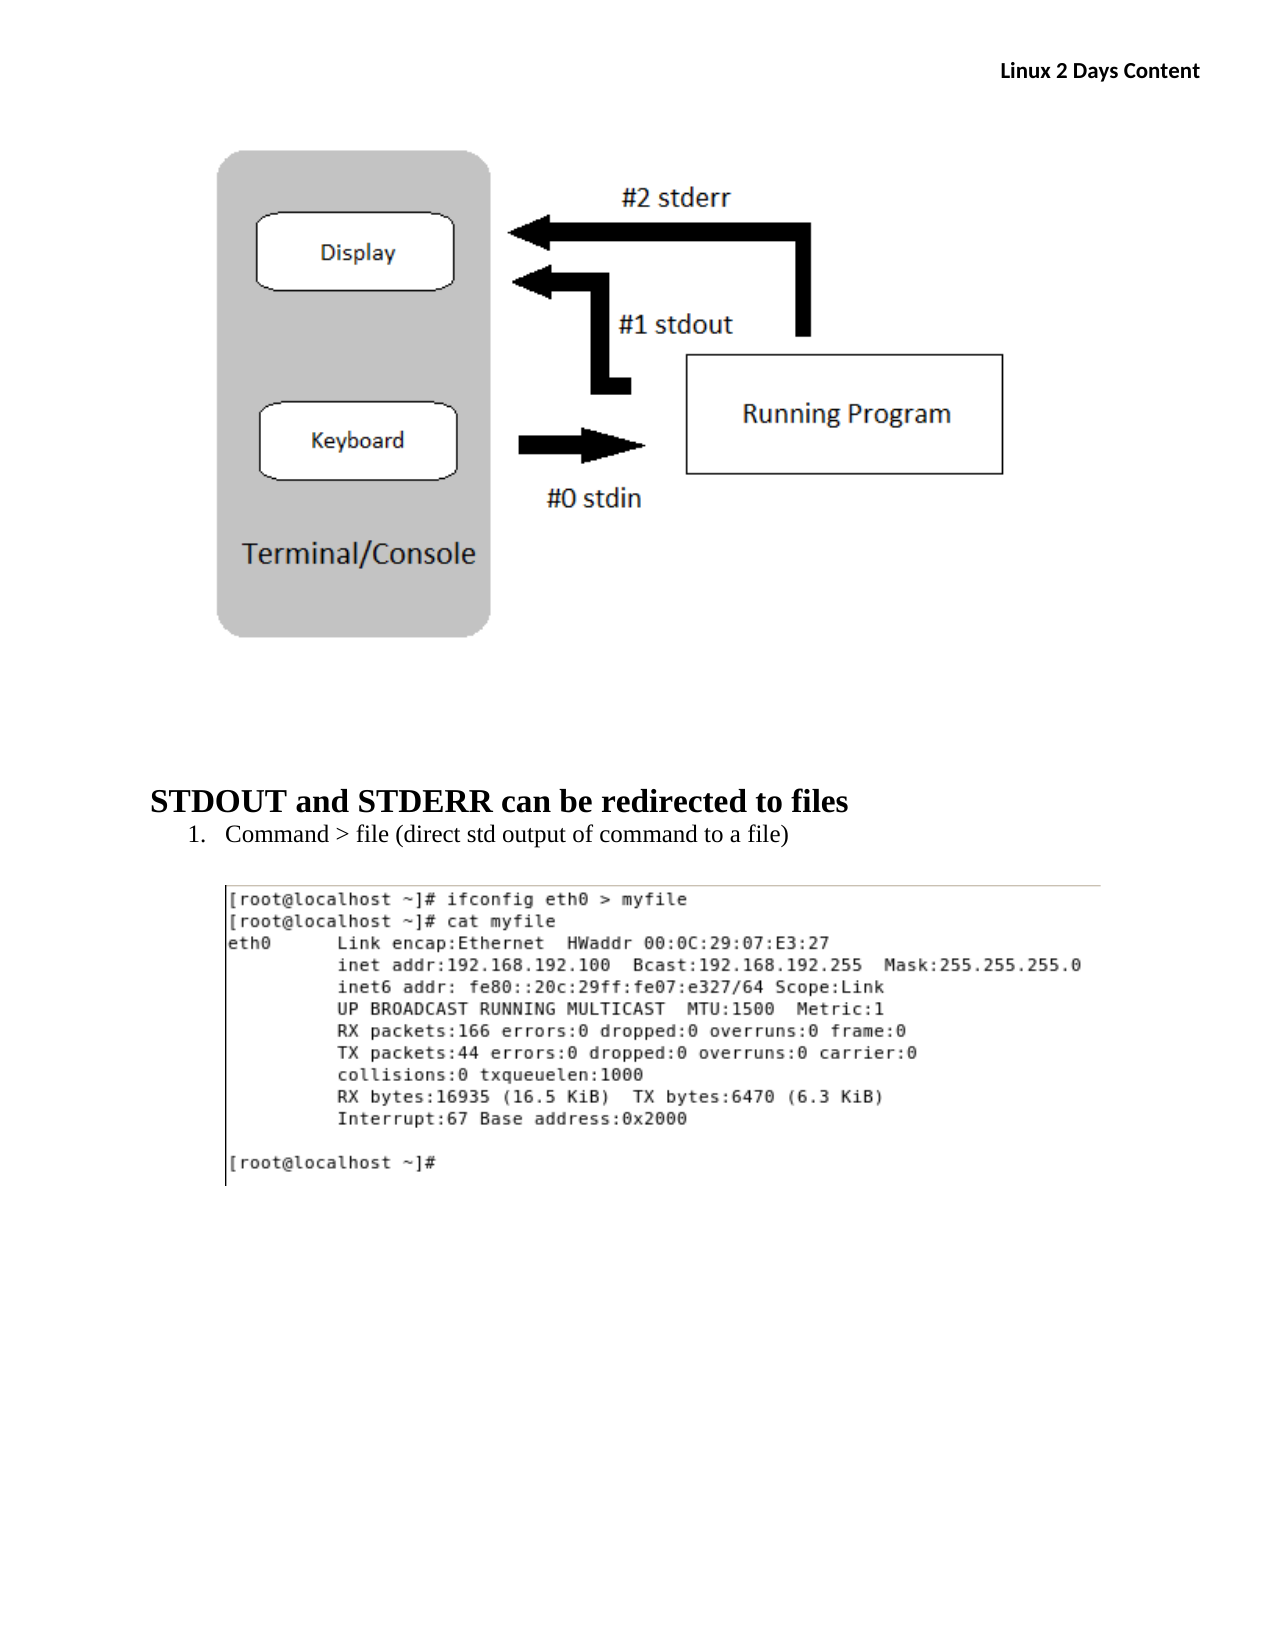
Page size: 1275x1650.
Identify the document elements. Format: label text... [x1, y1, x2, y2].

list Command > file (direct std output of command to a file) [187, 819, 1200, 848]
picture [225, 885, 1101, 1186]
picture [175, 121, 1027, 669]
text STDOUT and STDERR can be redirected to files [150, 781, 1200, 819]
